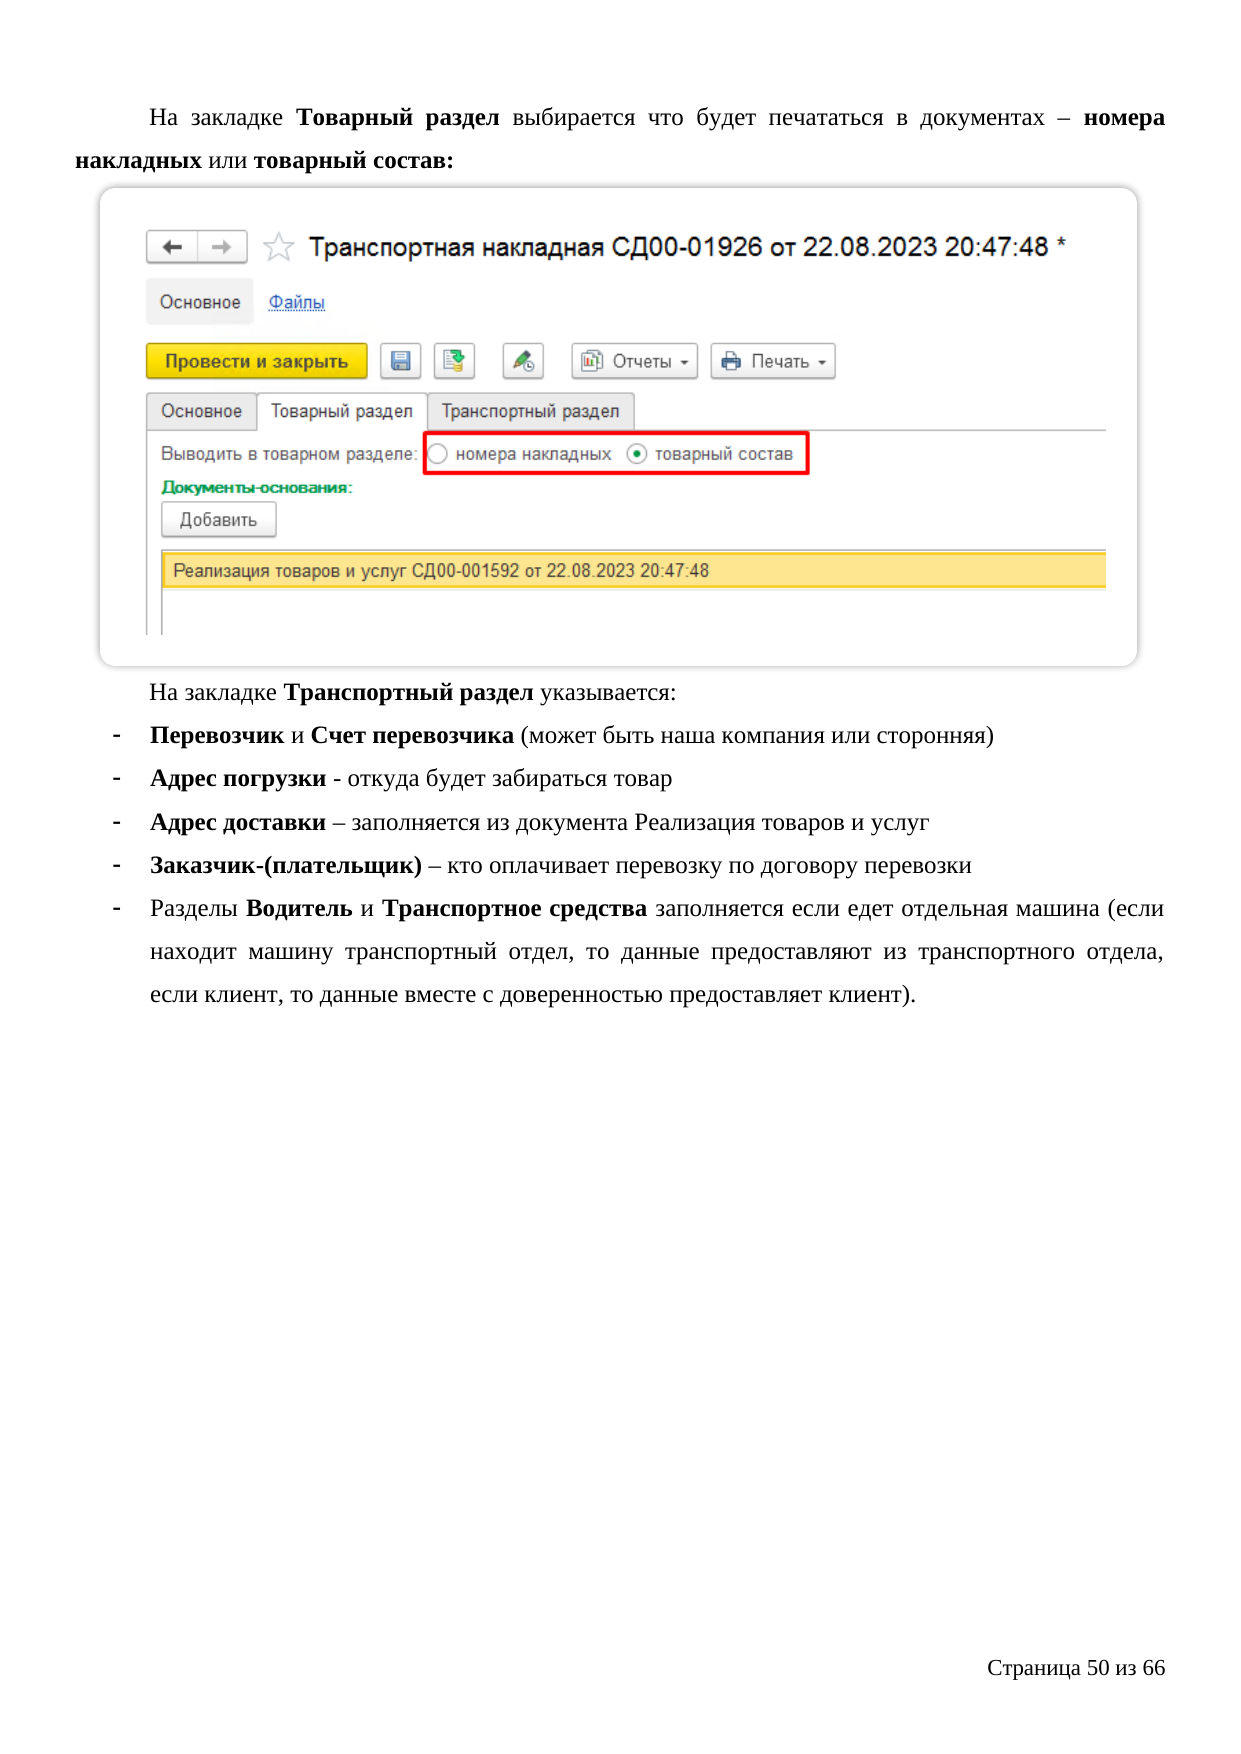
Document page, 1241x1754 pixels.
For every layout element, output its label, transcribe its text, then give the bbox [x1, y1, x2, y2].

list Заказчик-(плательщик) – кто оплачивает перевозку по договору перевозки [112, 850, 1165, 878]
list Разделы Водитель и Транспортное средства заполняется если едет отдельная машина (если находит машину транспортный отдел, то данные предоставляют из транспортного отдела, если клиент, то данные вместе с доверенностью предоставляет клиент). [112, 893, 1165, 1008]
text На закладке Транспортный раздел указывается: [75, 677, 1165, 706]
picture [131, 219, 1106, 635]
text На закладке Товарный раздел выбирается что будет печататься в документах – номера накладных или товарный состав: [75, 102, 1165, 174]
list Адрес доставки – заполняется из документа Реализация товаров и услуг [112, 807, 1165, 835]
list Адрес погрузки - откуда будет забираться товар [112, 763, 1165, 792]
list Перевозчик и Счет перевозчика (может быть наша компания или сторонняя) [112, 720, 1165, 749]
